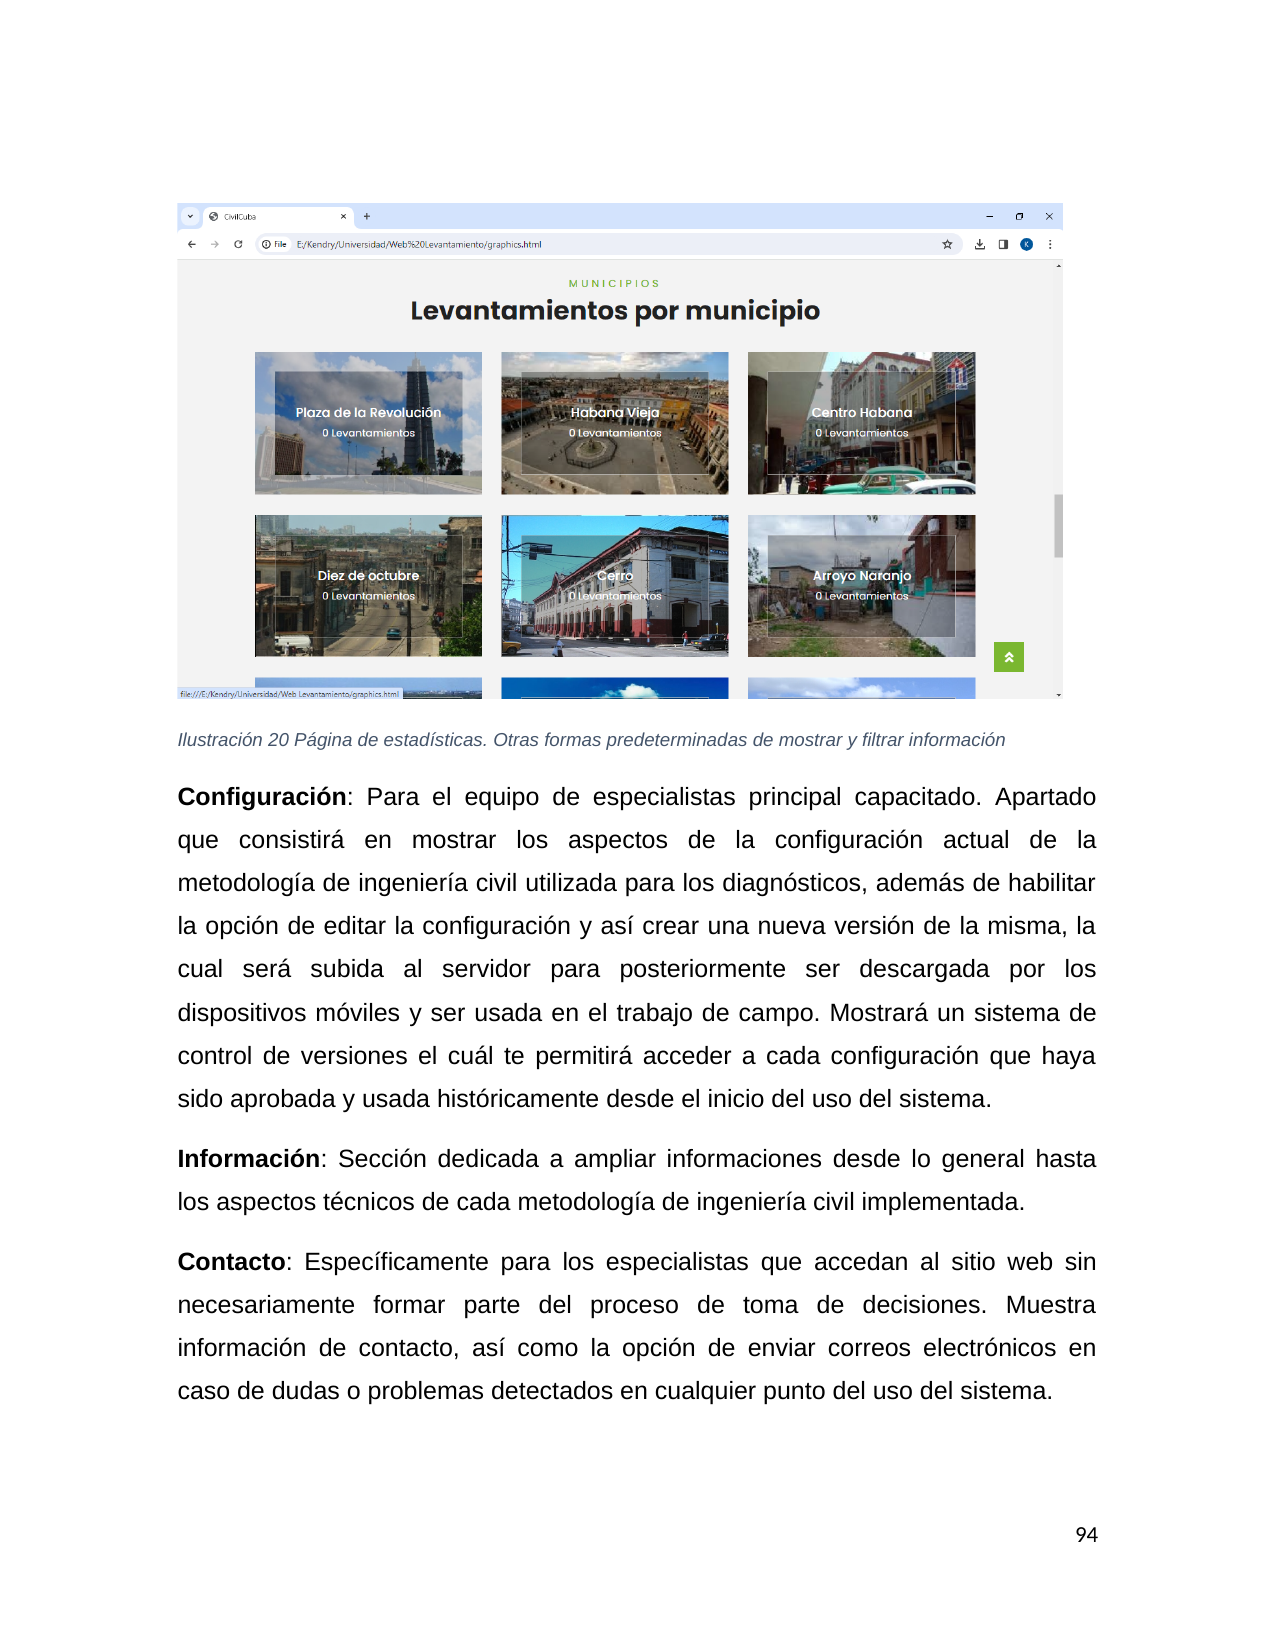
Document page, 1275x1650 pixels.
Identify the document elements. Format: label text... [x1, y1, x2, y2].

text Información: Sección dedicada a ampliar informaciones desde lo general hasta los aspectos técnicos de cada metodología de ingeniería civil implementada. [177, 1143, 1098, 1215]
text Contacto: Específicamente para los especialistas que accedan al sitio web sin necesariamente formar parte del proceso de toma de decisiones. Muestra información de contacto, así como la opción de enviar correos electrónicos en caso de dudas o problemas detectados en cualquier punto del uso del sistema. [177, 1246, 1098, 1404]
text Ilustración 20 Página de estadísticas. Otras formas predeterminadas de mostrar y filtrar información [177, 729, 1098, 750]
picture [177, 203, 1063, 699]
text Configuración: Para el equipo de especialistas principal capacitado. Apartado que consistirá en mostrar los aspectos de la configuración actual de la metodología de ingeniería civil utilizada para los diagnósticos, además de habilitar la opción de editar la configuración y así crear una nueva versión de la misma, la cual será subida al servidor para posteriormente ser descargada por los dispositivos móviles y ser usada en el trabajo de campo. Mostrará un sistema de control de versiones el cuál te permitirá acceder a cada configuración que haya sido aprobada y usada históricamente desde el inicio del uso del sistema. [177, 782, 1098, 1112]
